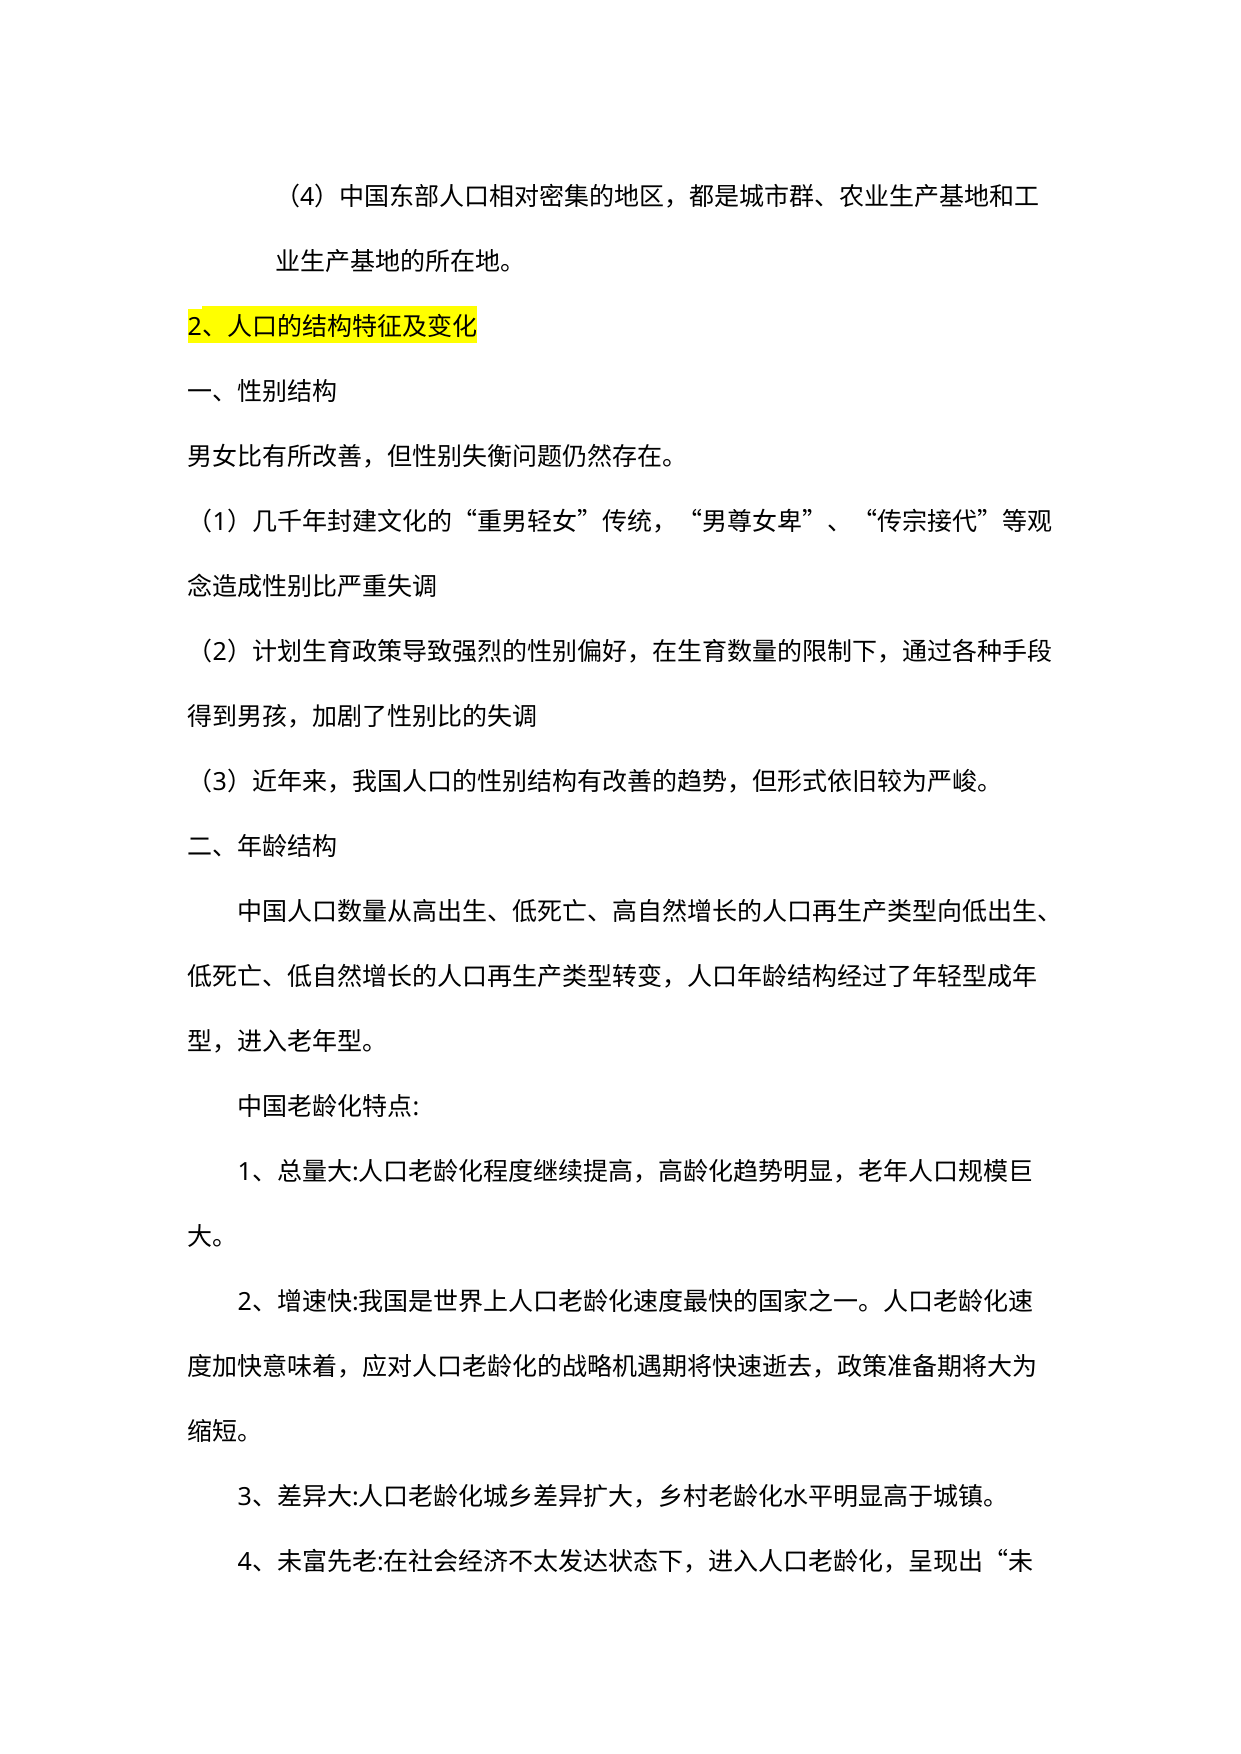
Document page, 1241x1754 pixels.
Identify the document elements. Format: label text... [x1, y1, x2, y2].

list 中国东部人口相对密集的地区，都是城市群、农业生产基地和工业生产基地的所在地。 [275, 162, 1053, 292]
list 二、年龄结构 [187, 812, 1053, 877]
list 男女比有所改善，但性别失衡问题仍然存在。 [187, 422, 1053, 487]
list （2）计划生育政策导致强烈的性别偏好，在生育数量的限制下，通过各种手段得到男孩，加剧了性别比的失调 [187, 617, 1053, 747]
list （1）几千年封建文化的“重男轻女”传统，“男尊女卑”、“传宗接代”等观念造成性别比严重失调 [187, 487, 1053, 617]
list 2、增速快:我国是世界上人口老龄化速度最快的国家之一。人口老龄化速度加快意味着，应对人口老龄化的战略机遇期将快速逝去，政策准备期将大为缩短。 [187, 1267, 1053, 1462]
list 3、差异大:人口老龄化城乡差异扩大，乡村老龄化水平明显高于城镇。 [187, 1462, 1053, 1527]
list （3）近年来，我国人口的性别结构有改善的趋势，但形式依旧较为严峻。 [187, 747, 1053, 812]
list 中国人口数量从高出生、低死亡、高自然增长的人口再生产类型向低出生、低死亡、低自然增长的人口再生产类型转变，人口年龄结构经过了年轻型成年型，进入老年型。 [187, 877, 1053, 1072]
list 人口的结构特征及变化 [187, 292, 1053, 357]
list 中国老龄化特点: [187, 1072, 1053, 1137]
list 一、性别结构 [187, 357, 1053, 422]
list 1、总量大:人口老龄化程度继续提高，高龄化趋势明显，老年人口规模巨大。 [187, 1137, 1053, 1267]
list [187, 1527, 1053, 1592]
